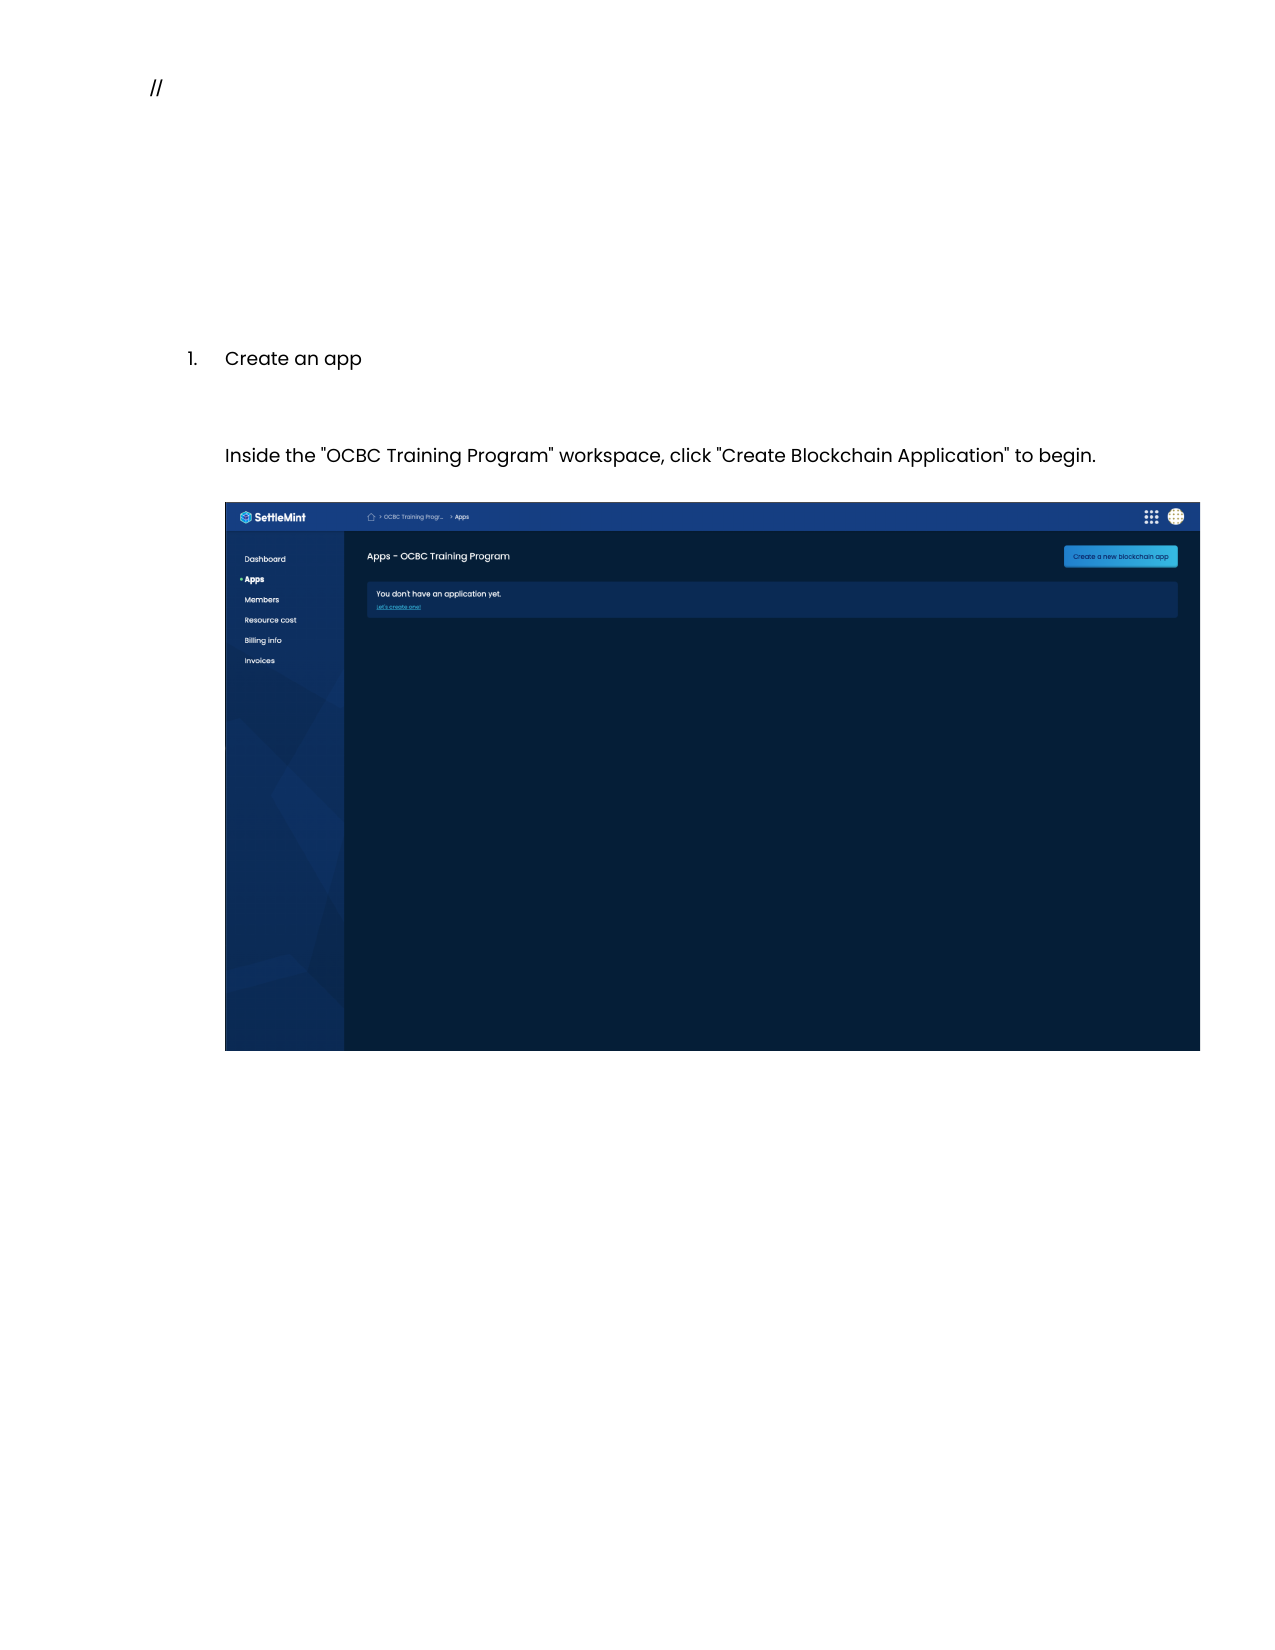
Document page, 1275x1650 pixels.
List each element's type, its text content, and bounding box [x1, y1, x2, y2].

list Create an app Inside the "OCBC Training Program" workspace, click "Create Blockchain Application" to begin. [187, 344, 1125, 499]
picture [225, 502, 1200, 1051]
